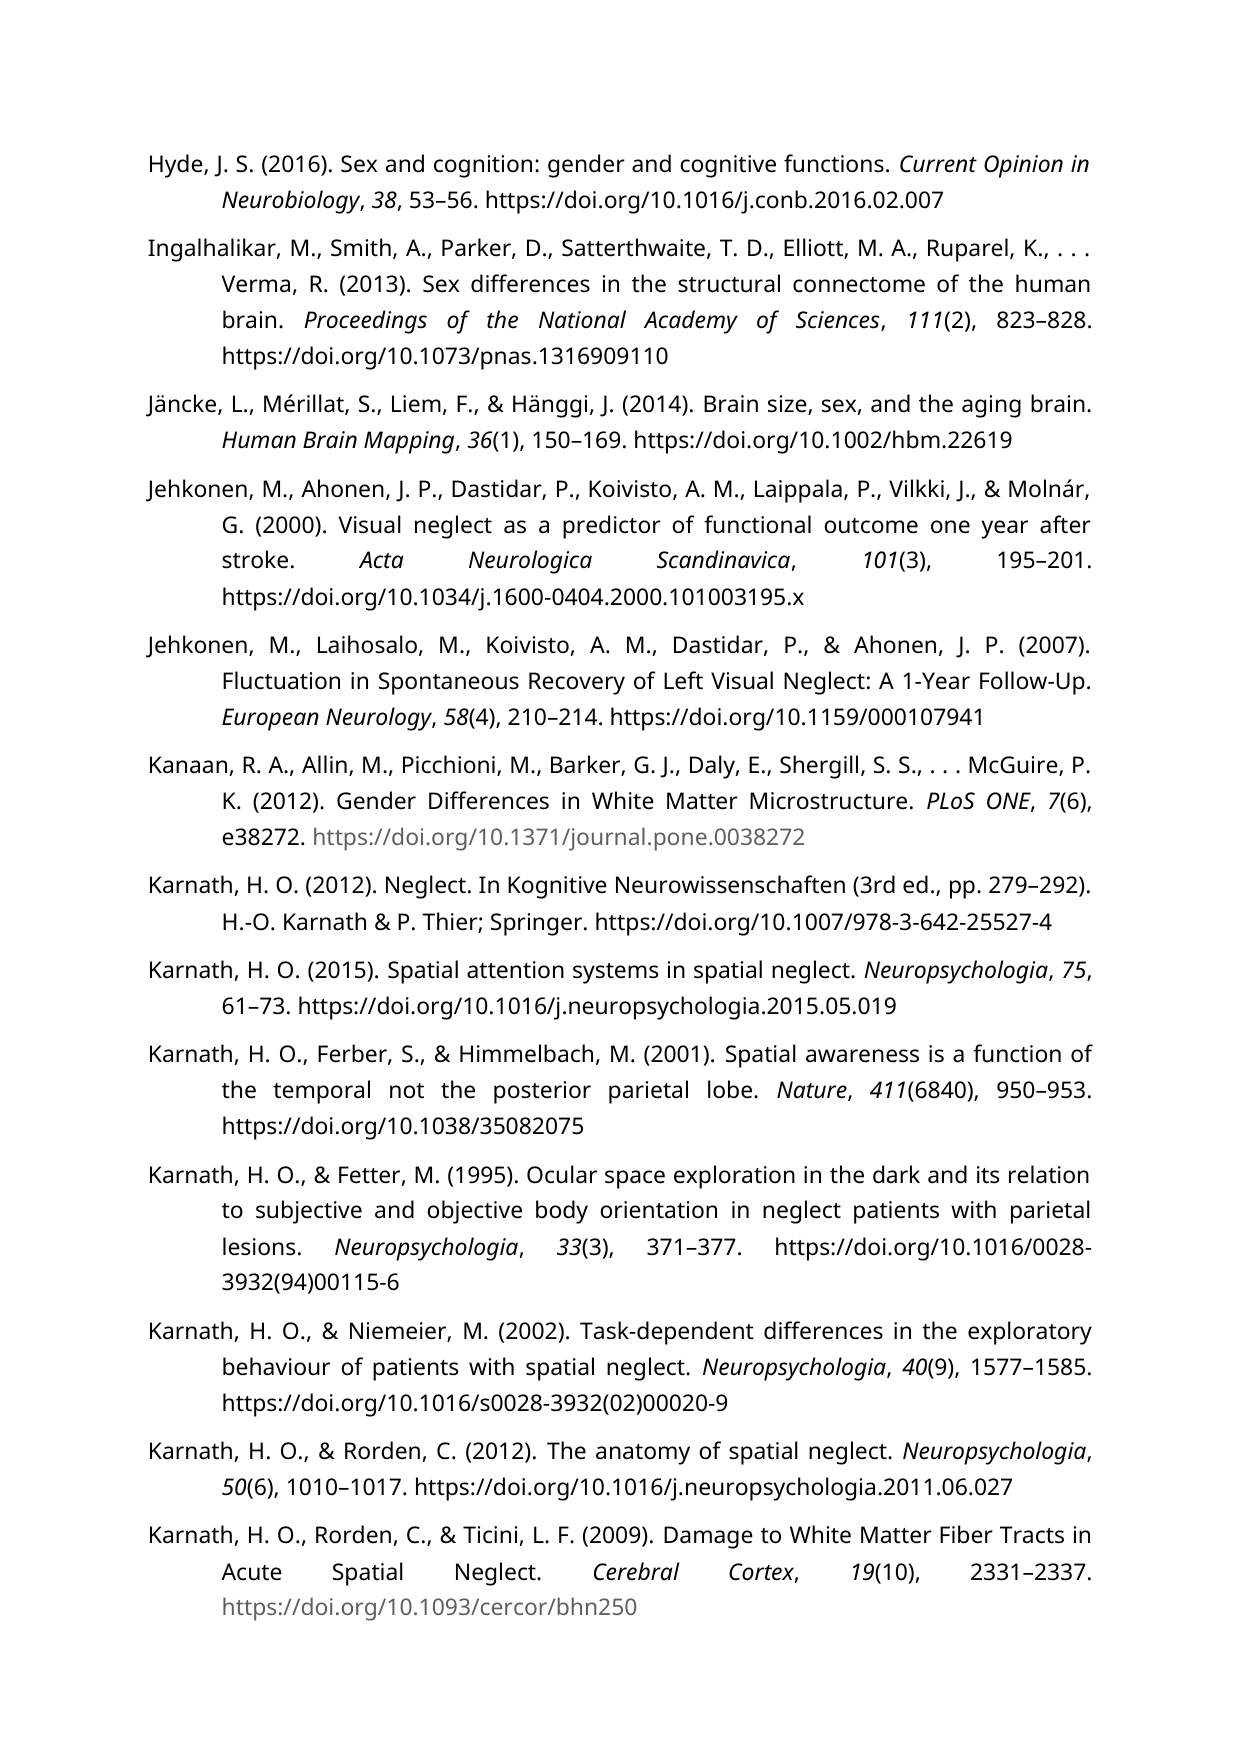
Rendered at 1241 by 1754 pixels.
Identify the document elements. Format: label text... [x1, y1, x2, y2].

text Hyde, J. S. (2016). Sex and cognition: gender and cognitive functions. Current Opinion in Neurobiology, 38, 53–56. https://doi.org/10.1016/j.conb.2016.02.007 [148, 148, 1093, 215]
text Karnath, H. O., & Niemeier, M. (2002). Task-dependent differences in the exploratory behaviour of patients with spatial neglect. Neuropsychologia, 40(9), 1577–1585. https://doi.org/10.1016/s0028-3932(02)00020-9 [148, 1315, 1093, 1418]
text Karnath, H. O., Rorden, C., & Ticini, L. F. (2009). Damage to White Matter Fiber Tracts in Acute Spatial Neglect. Cerebral Cortex, 19(10), 2331–2337. https://doi.org/10.1093/cercor/bhn250 [148, 1519, 1093, 1623]
text Ingalhalikar, M., Smith, A., Parker, D., Satterthwaite, T. D., Elliott, M. A., Ruparel, K., . . . Verma, R. (2013). Sex differences in the structural connectome of the human brain. Proceedings of the National Academy of Sciences, 111(2), 823–828. https://doi.org/10.1073/pnas.1316909110 [148, 232, 1093, 371]
text Karnath, H. O., & Fetter, M. (1995). Ocular space exploration in the dark and its relation to subjective and objective body orientation in neglect patients with parietal lesions. Neuropsychologia, 33(3), 371–377. https://doi.org/10.1016/0028-3932(94)00115-6 [148, 1158, 1093, 1298]
text Jehkonen, M., Laihosalo, M., Koivisto, A. M., Dastidar, P., & Ahonen, J. P. (2007). Fluctuation in Spontaneous Recovery of Left Visual Neglect: A 1-Year Follow-Up. European Neurology, 58(4), 210–214. https://doi.org/10.1159/000107941 [148, 629, 1093, 732]
text Jäncke, L., Mérillat, S., Liem, F., & Hänggi, J. (2014). Brain size, sex, and the aging brain. Human Brain Mapping, 36(1), 150–169. https://doi.org/10.1002/hbm.22619 [148, 388, 1093, 455]
text Karnath, H. O., Ferber, S., & Himmelbach, M. (2001). Spatial awareness is a function of the temporal not the posterior parietal lobe. Nature, 411(6840), 950–953. https://doi.org/10.1038/35082075 [148, 1038, 1093, 1141]
text Kanaan, R. A., Allin, M., Picchioni, M., Barker, G. J., Daly, E., Shergill, S. S., . . . McGuire, P. K. (2012). Gender Differences in White Matter Microstructure. PLoS ONE, 7(6), e38272. https://doi.org/10.1371/journal.pone.0038272 [148, 749, 1093, 852]
text Karnath, H. O. (2015). Spatial attention systems in spatial neglect. Neuropsychologia, 75, 61–73. https://doi.org/10.1016/j.neuropsychologia.2015.05.019 [148, 954, 1093, 1021]
text Karnath, H. O., & Rorden, C. (2012). The anatomy of spatial neglect. Neuropsychologia, 50(6), 1010–1017. https://doi.org/10.1016/j.neuropsychologia.2011.06.027 [148, 1435, 1093, 1502]
text Karnath, H. O. (2012). Neglect. In Kognitive Neurowissenschaften (3rd ed., pp. 279–292). H.-O. Karnath & P. Thier; Springer. https://doi.org/10.1007/978-3-642-25527-4 [148, 869, 1093, 937]
text Jehkonen, M., Ahonen, J. P., Dastidar, P., Koivisto, A. M., Laippala, P., Vilkki, J., & Molnár, G. (2000). Visual neglect as a predictor of functional outcome one year after stroke. Acta Neurologica Scandinavica, 101(3), 195–201. https://doi.org/10.1034/j.1600-0404.2000.101003195.x [148, 473, 1093, 612]
